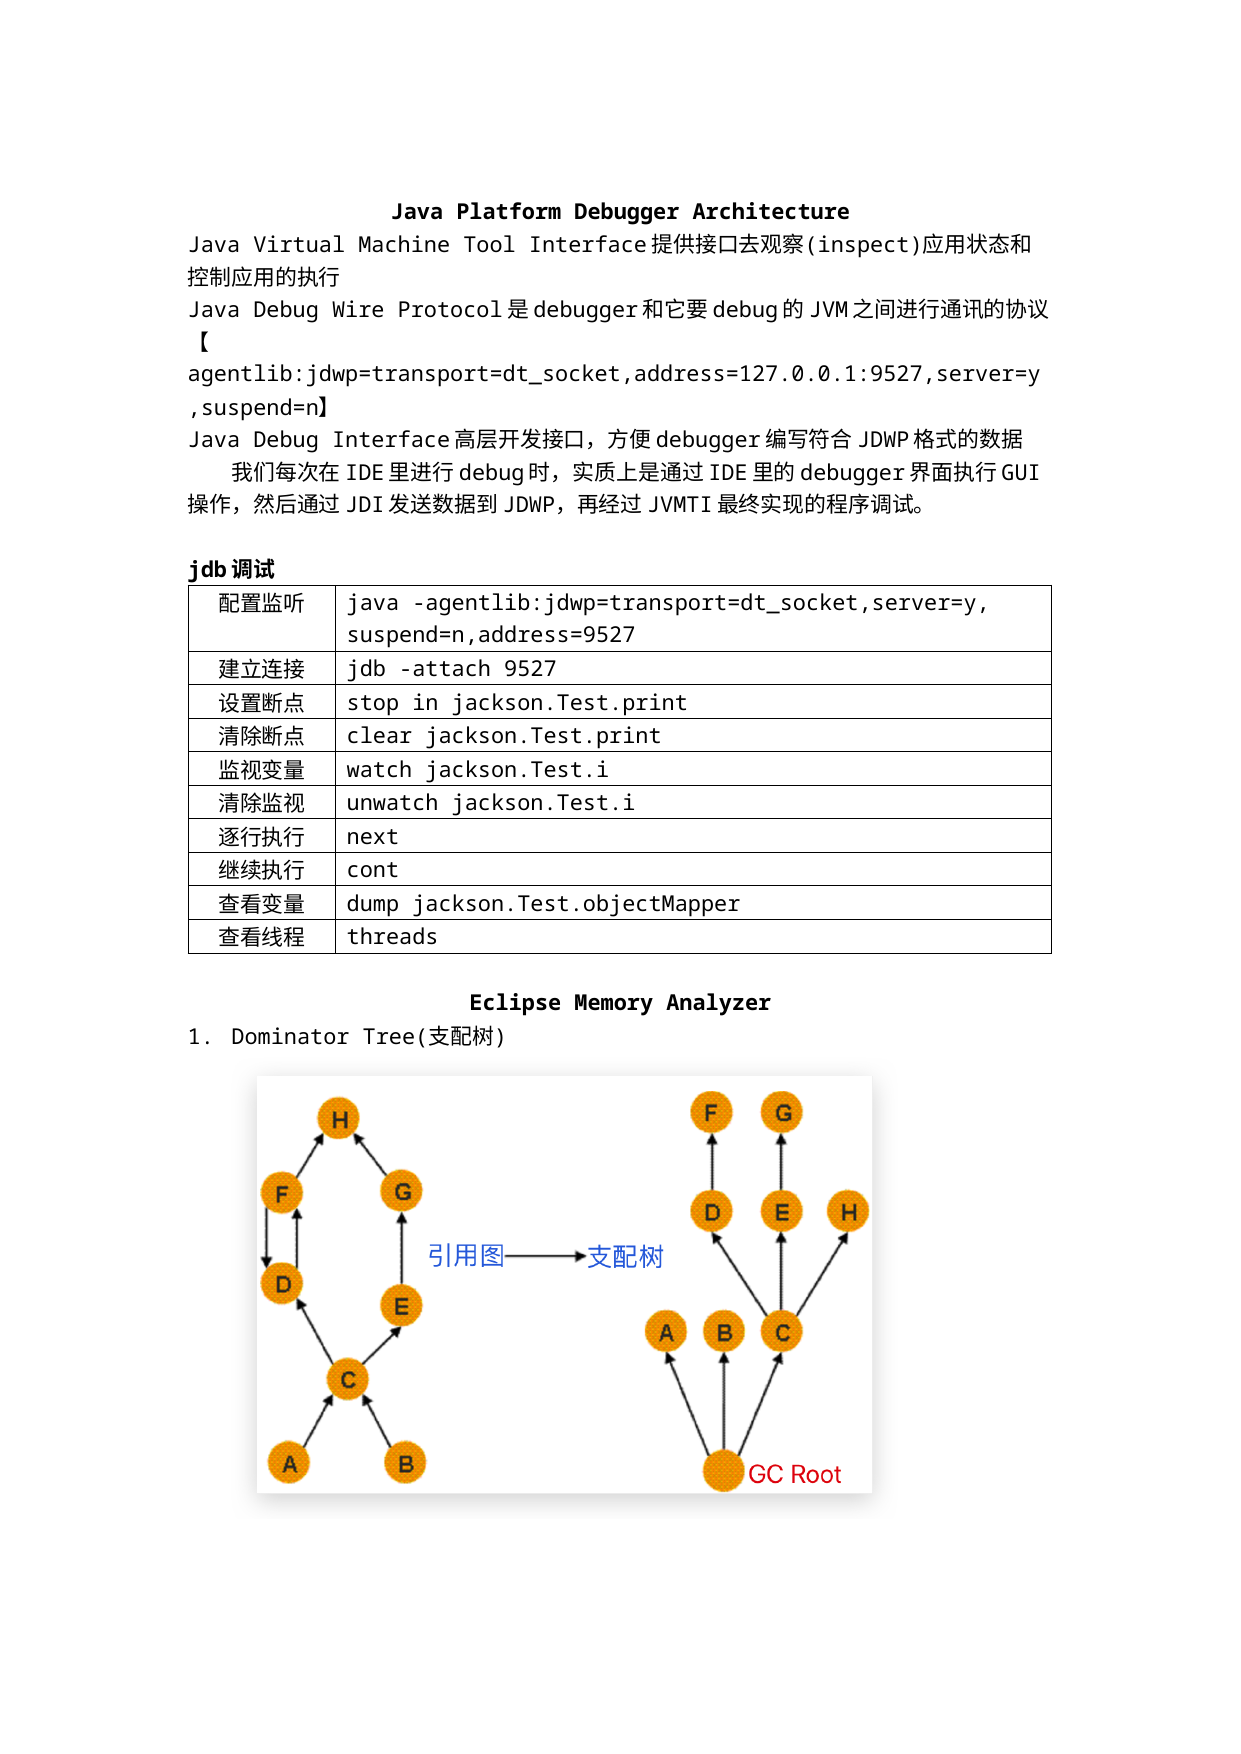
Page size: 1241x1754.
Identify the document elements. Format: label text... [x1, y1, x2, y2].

table_cell stop in jackson.Test.print [336, 685, 1051, 718]
table_cell watch jackson.Test.i [336, 752, 1051, 785]
text Java Platform Debugger Architecture [187, 194, 1053, 227]
table_cell 设置断点 [189, 685, 335, 718]
table_cell 查看变量 [189, 886, 335, 919]
table_header 配置监听 [189, 586, 335, 651]
table_cell 逐行执行 [189, 819, 335, 852]
table_cell next [336, 819, 1051, 852]
table_cell threads [336, 920, 1051, 952]
table_cell 清除监视 [189, 786, 335, 818]
table_cell 监视变量 [189, 752, 335, 785]
table_cell 查看线程 [189, 920, 335, 952]
table_cell unwatch jackson.Test.i [336, 786, 1051, 818]
table_cell 清除断点 [189, 719, 335, 751]
text jdb调试 [187, 552, 1053, 584]
table_cell dump jackson.Test.objectMapper [336, 886, 1051, 919]
text Java Debug Wire Protocol是debugger和它要debug的JVM之间进行通讯的协议 [187, 292, 1053, 324]
picture [231, 1051, 898, 1519]
list Dominator Tree(支配树) [187, 1018, 1053, 1051]
table_cell 继续执行 [189, 853, 335, 885]
text Java Virtual Machine Tool Interface提供接口去观察(inspect)应用状态和控制应用的执行 [187, 227, 1053, 292]
table_header java -agentlib:jdwp=transport=dt_socket,server=y, suspend=n,address=9527 [336, 586, 1051, 651]
table_cell jdb -attach 9527 [336, 652, 1051, 684]
table_cell cont [336, 853, 1051, 885]
table_cell clear jackson.Test.print [336, 719, 1051, 751]
text Java Debug Interface高层开发接口，方便debugger编写符合JDWP格式的数据 [187, 422, 1053, 454]
text 【agentlib:jdwp=transport=dt_socket,address=127.0.0.1:9527,server=y,suspend=n】 [187, 324, 1053, 422]
text 我们每次在IDE里进行debug时，实质上是通过IDE里的debugger界面执行GUI操作，然后通过JDI发送数据到JDWP，再经过JVMTI最终实现的程序调试。 [187, 454, 1053, 519]
table_cell 建立连接 [189, 652, 335, 684]
text Eclipse Memory Analyzer [187, 986, 1053, 1018]
